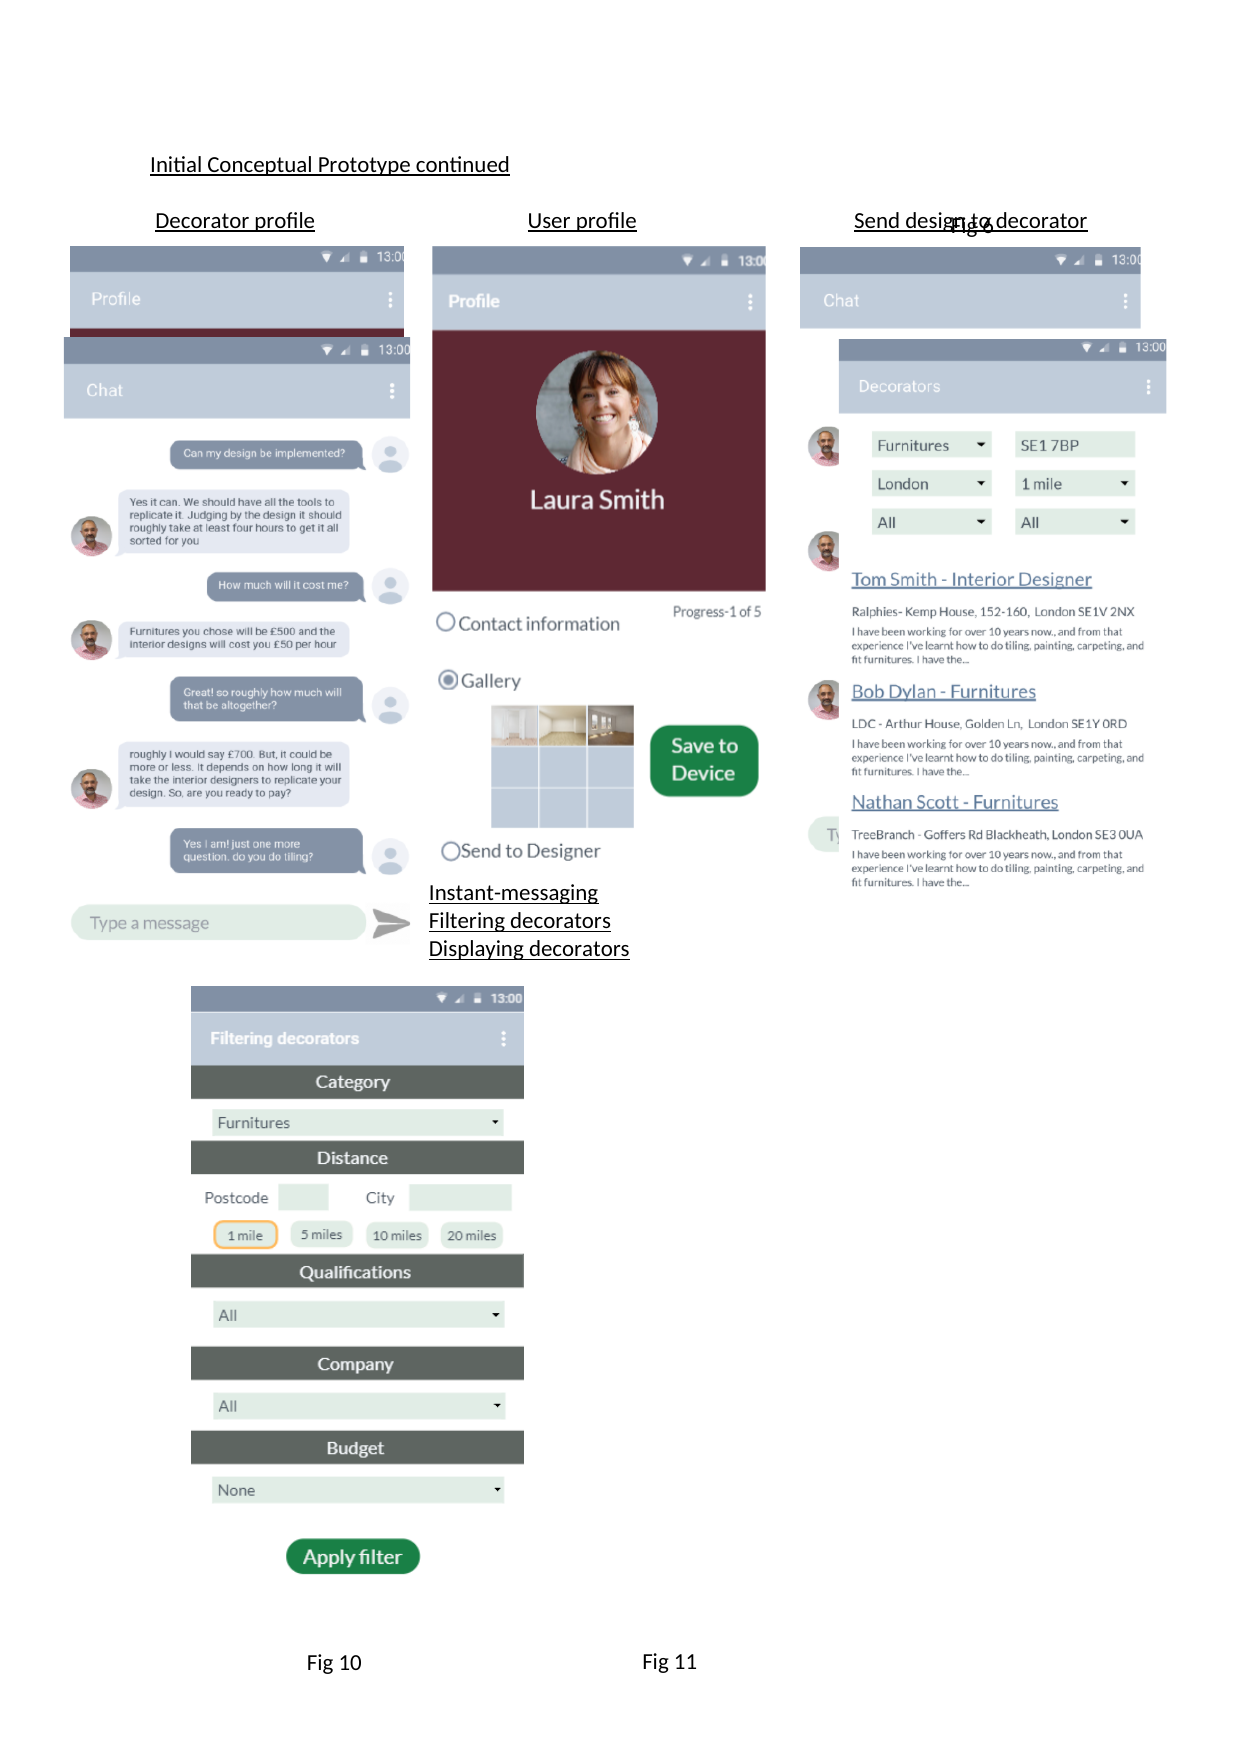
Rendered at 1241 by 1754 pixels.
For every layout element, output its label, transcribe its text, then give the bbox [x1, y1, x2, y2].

picture [800, 247, 1167, 924]
text Initial Conceptual Prototype continued [150, 150, 1090, 178]
picture [431, 246, 765, 862]
picture [191, 986, 524, 1582]
picture [63, 246, 410, 947]
text Decorator profile User profile Send design to decorator [150, 206, 1090, 234]
